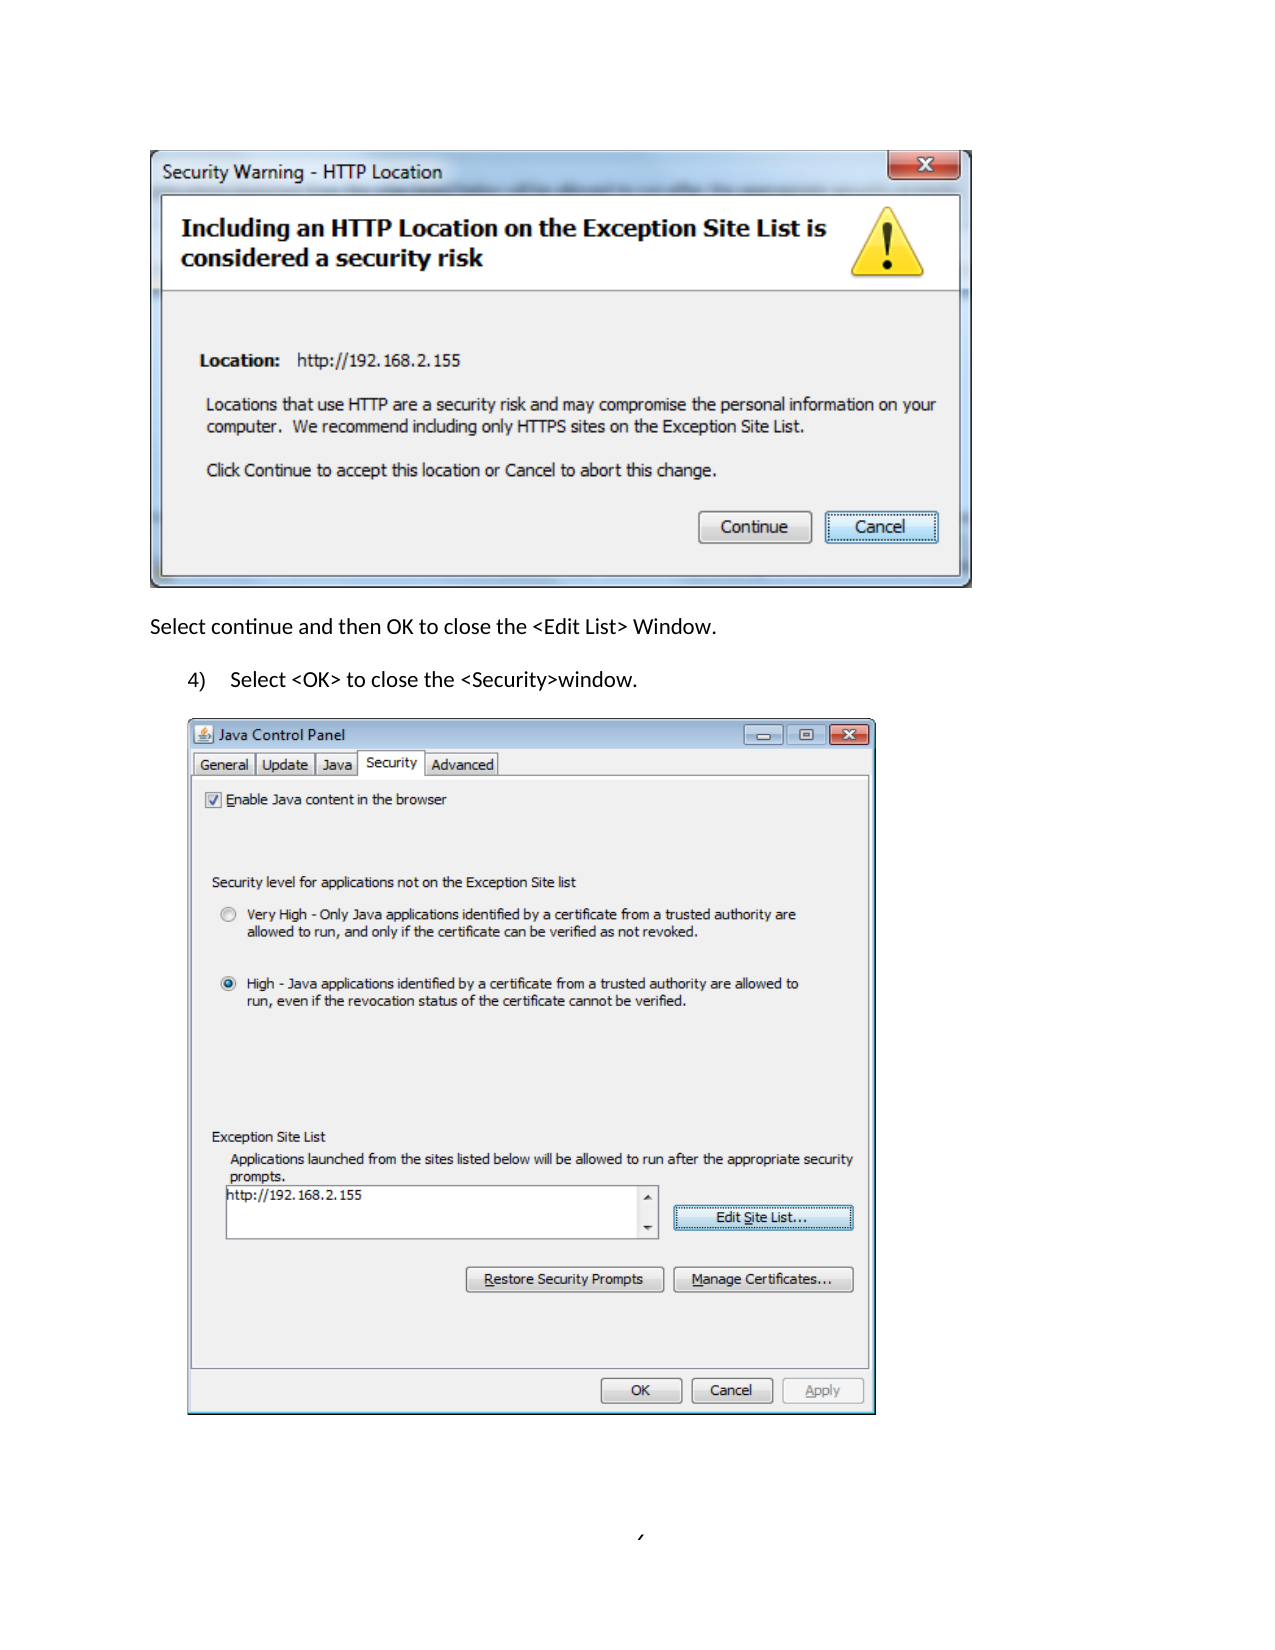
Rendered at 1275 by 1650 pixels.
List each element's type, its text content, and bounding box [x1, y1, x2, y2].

picture [150, 150, 972, 588]
picture [187, 718, 876, 1415]
text Select continue and then OK to close the <Edit List> Window. [150, 612, 1275, 640]
list Select <OK> to close the <Security>window. [187, 665, 1275, 693]
